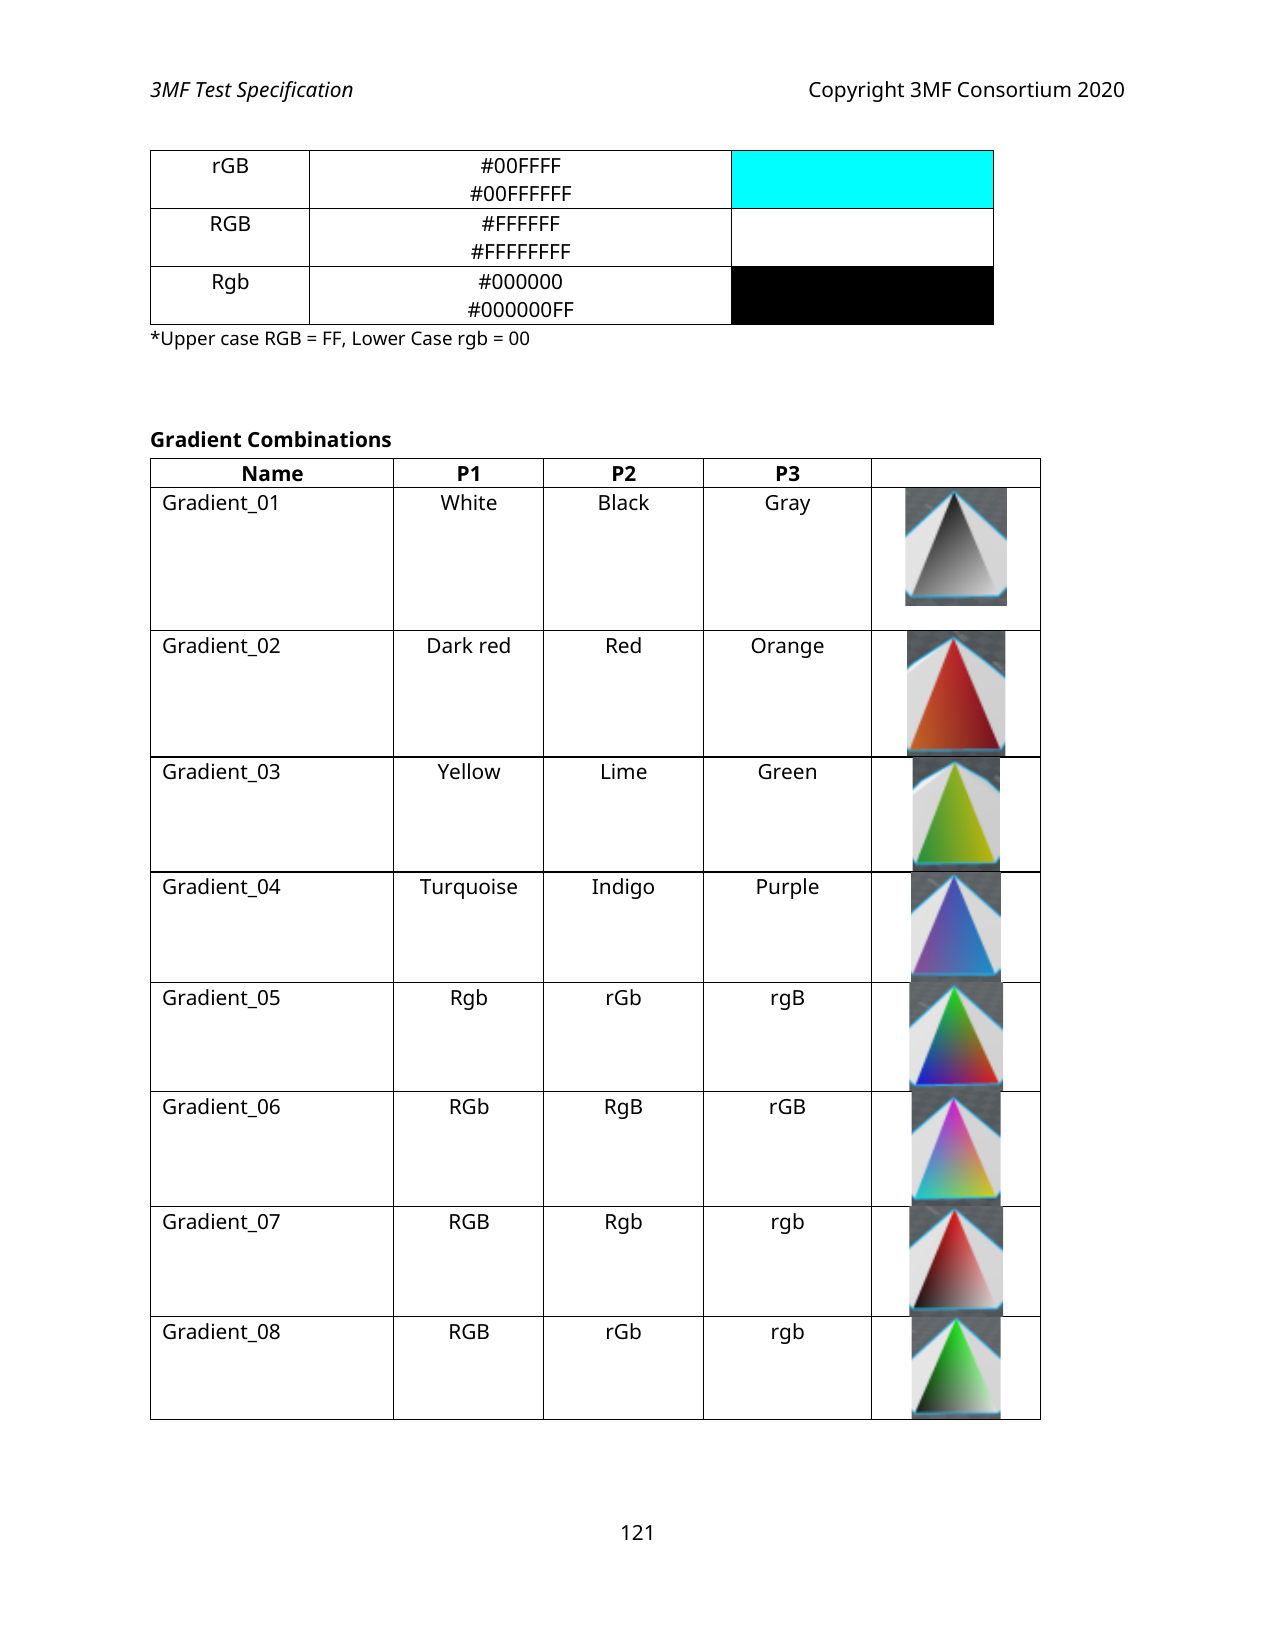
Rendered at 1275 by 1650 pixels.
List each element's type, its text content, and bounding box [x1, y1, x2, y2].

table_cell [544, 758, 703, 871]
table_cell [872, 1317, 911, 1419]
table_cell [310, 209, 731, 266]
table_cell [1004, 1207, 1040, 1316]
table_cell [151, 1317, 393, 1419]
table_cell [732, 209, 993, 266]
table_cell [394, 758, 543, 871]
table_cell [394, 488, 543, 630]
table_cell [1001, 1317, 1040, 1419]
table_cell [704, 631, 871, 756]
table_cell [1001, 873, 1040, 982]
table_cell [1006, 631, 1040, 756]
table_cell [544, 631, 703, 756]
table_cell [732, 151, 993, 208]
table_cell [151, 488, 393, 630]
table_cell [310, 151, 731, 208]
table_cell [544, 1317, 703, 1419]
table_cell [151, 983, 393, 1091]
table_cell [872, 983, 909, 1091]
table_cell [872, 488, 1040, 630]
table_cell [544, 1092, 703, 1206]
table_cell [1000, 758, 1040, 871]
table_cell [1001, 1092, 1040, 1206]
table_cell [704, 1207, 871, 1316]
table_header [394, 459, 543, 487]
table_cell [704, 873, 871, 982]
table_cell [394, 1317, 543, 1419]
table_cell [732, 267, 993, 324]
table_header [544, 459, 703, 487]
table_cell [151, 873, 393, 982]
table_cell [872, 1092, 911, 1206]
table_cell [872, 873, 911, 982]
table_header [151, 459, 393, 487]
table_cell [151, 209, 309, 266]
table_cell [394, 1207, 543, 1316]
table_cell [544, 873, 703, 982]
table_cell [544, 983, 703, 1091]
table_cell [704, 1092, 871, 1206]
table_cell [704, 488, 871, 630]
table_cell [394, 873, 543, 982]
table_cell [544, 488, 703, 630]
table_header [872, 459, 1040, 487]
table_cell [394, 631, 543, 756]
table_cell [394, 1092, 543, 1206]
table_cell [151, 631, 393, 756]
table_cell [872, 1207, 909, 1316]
text *Upper case RGB = FF, Lower Case rgb = 00 [150, 325, 1125, 350]
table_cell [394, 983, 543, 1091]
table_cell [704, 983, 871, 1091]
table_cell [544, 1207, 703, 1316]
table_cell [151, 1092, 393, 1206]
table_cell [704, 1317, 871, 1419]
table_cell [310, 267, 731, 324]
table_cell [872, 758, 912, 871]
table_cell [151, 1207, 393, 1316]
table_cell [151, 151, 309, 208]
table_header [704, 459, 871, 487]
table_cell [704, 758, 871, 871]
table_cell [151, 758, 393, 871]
text Gradient Combinations [150, 425, 1125, 453]
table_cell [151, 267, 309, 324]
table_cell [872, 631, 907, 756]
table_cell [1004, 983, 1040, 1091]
